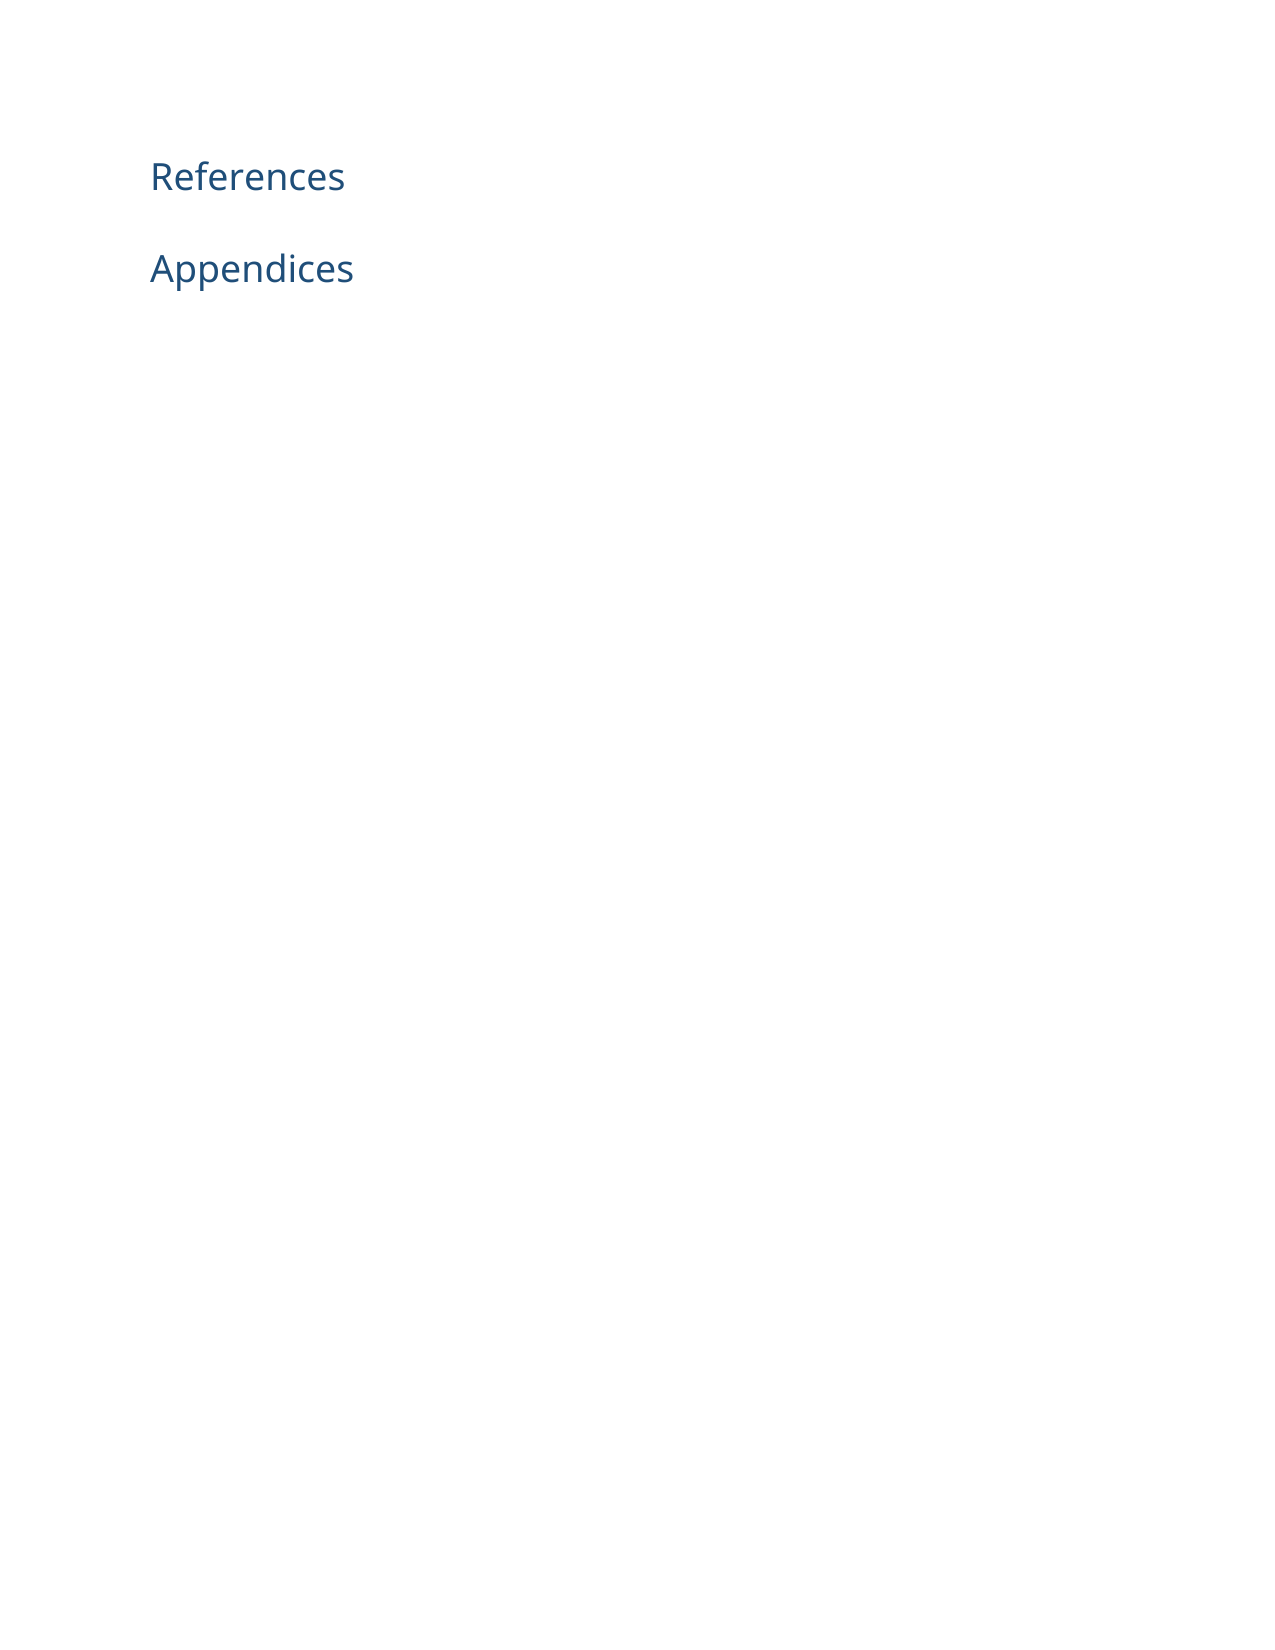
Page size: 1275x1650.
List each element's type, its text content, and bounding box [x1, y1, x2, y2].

subtitle References [150, 150, 1125, 201]
subtitle Appendices [150, 243, 1125, 294]
